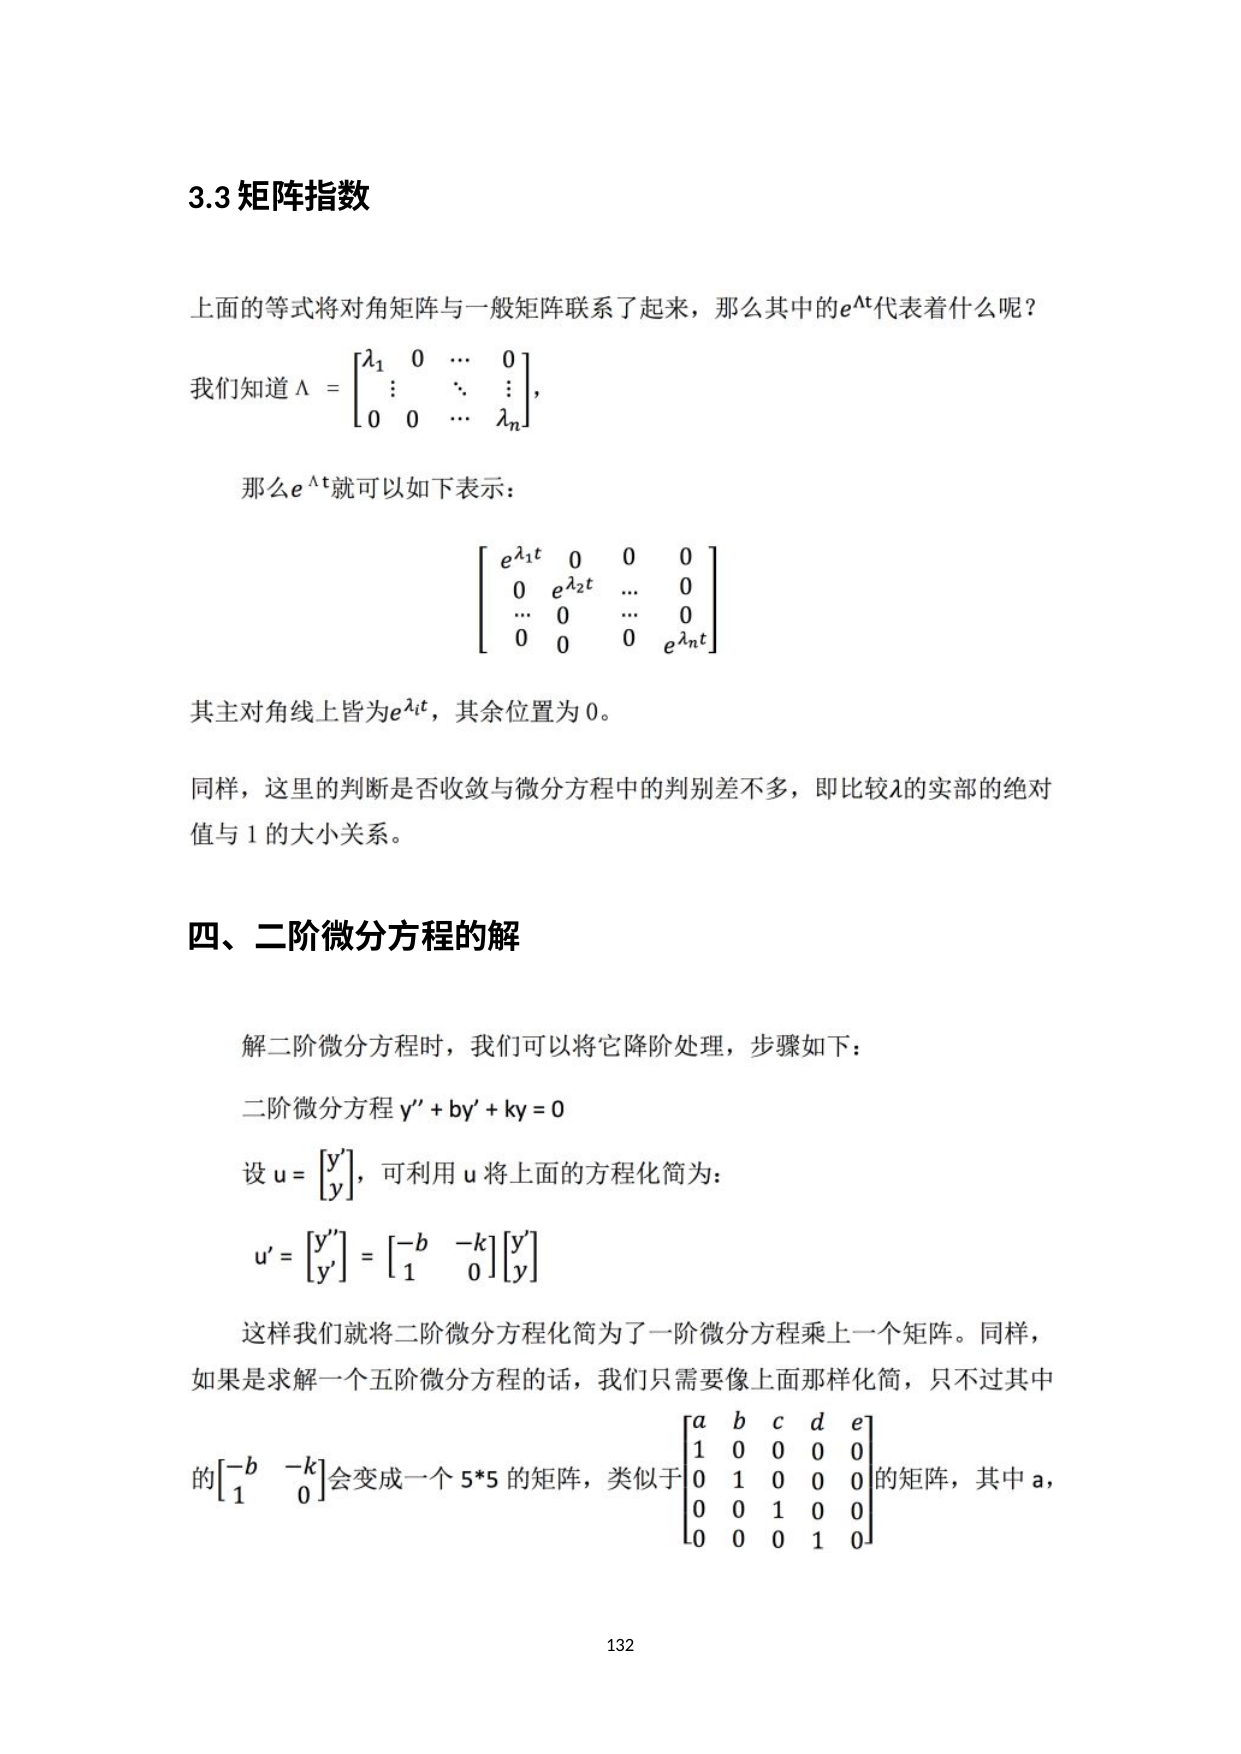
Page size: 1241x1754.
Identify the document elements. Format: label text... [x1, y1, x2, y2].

picture [187, 289, 1053, 854]
picture [187, 1028, 1053, 1553]
subtitle 四、二阶微分方程的解 [187, 901, 1053, 966]
subtitle 3.3 矩阵指数 [187, 162, 1053, 227]
